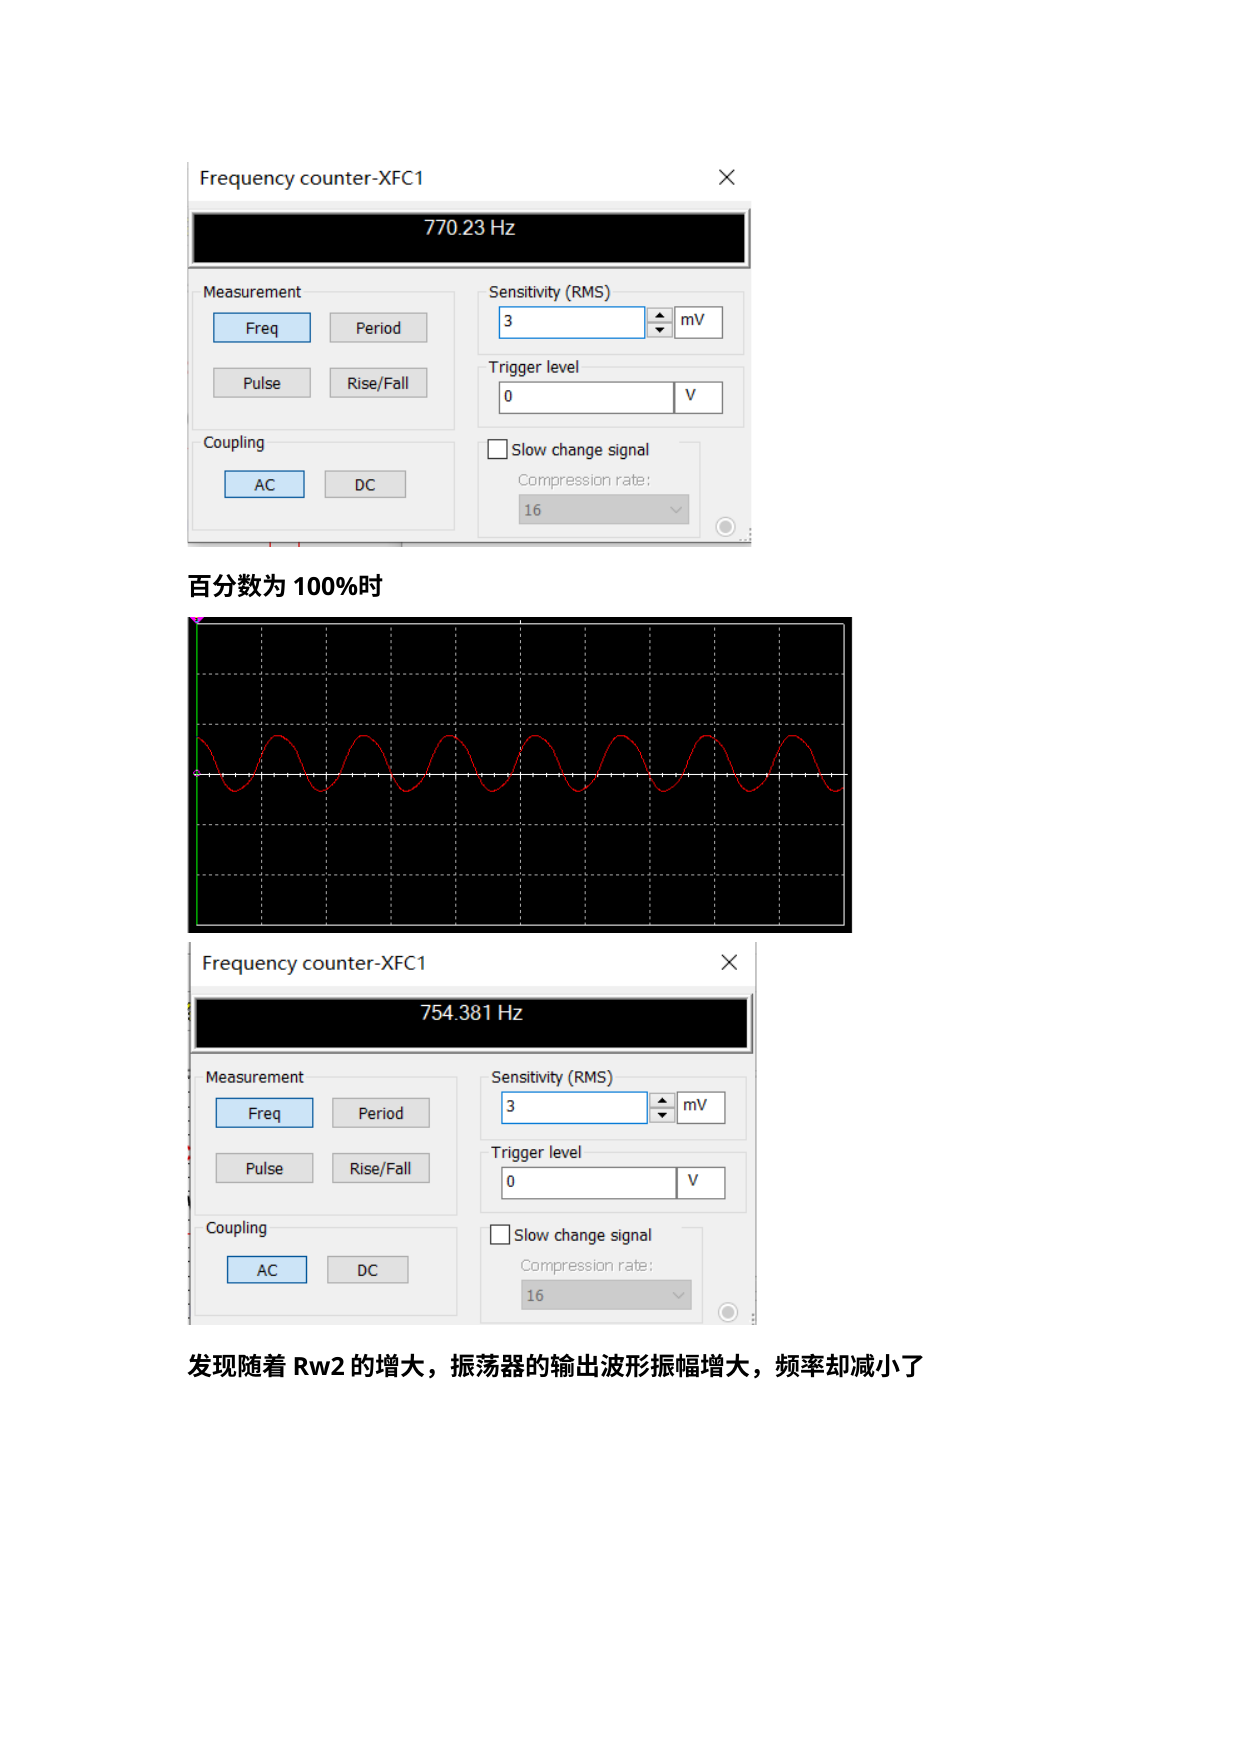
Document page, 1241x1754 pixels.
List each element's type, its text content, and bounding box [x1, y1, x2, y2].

picture [187, 617, 854, 933]
text 发现随着Rw2的增大，振荡器的输出波形振幅增大，频率却减小了 [187, 1332, 1053, 1397]
text 百分数为100%时 [187, 552, 1053, 617]
picture [187, 942, 757, 1325]
picture [187, 162, 752, 547]
